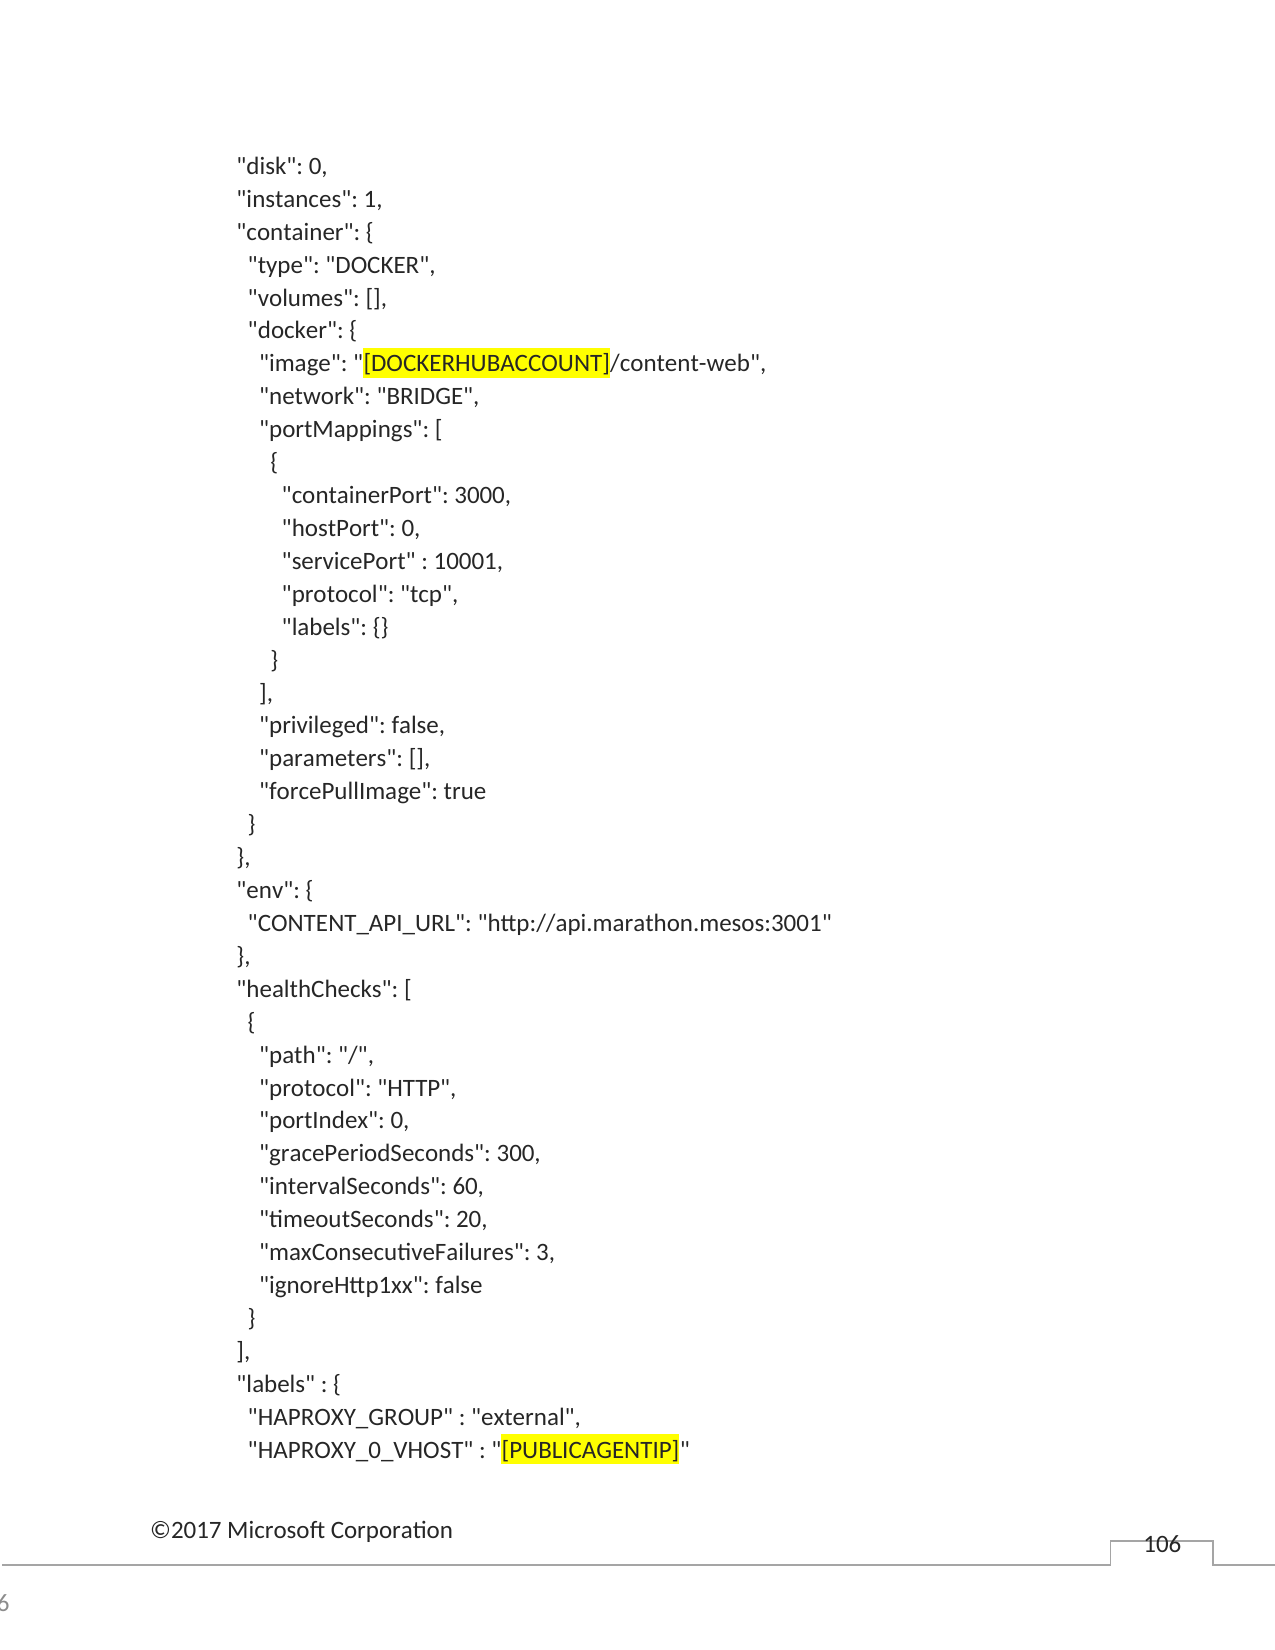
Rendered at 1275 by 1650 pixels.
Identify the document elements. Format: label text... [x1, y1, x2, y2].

list } [225, 1302, 1125, 1333]
list { [225, 1006, 1125, 1036]
list }, [225, 940, 1125, 971]
list "image": "[DOCKERHUBACCOUNT]/content-web", [225, 347, 1125, 378]
list "portIndex": 0, [225, 1104, 1125, 1135]
list "portMappings": [ [225, 413, 1125, 444]
list "env": { [225, 874, 1125, 905]
list "HAPROXY_0_VHOST" : "[PUBLICAGENTIP]" [225, 1434, 501, 1464]
list "protocol": "tcp", [225, 578, 1125, 608]
list "container": { [225, 216, 1125, 246]
list "path": "/", [225, 1039, 1125, 1069]
list "labels": {} [225, 611, 1125, 641]
list "intervalSeconds": 60, [225, 1170, 1125, 1201]
list "network": "BRIDGE", [225, 380, 1125, 411]
list "parameters": [], [225, 742, 1125, 773]
list "ignoreHttp1xx": false [225, 1269, 1125, 1300]
list "volumes": [], [225, 282, 1125, 312]
list "HAPROXY_0_VHOST" : "[PUBLICAGENTIP]" [679, 1434, 1125, 1464]
list "disk": 0, [225, 150, 1125, 181]
list "docker": { [225, 314, 1125, 345]
list } [225, 808, 1125, 839]
list ], [225, 677, 1125, 707]
list ], [225, 1335, 1125, 1366]
list "maxConsecutiveFailures": 3, [225, 1236, 1125, 1267]
list "protocol": "HTTP", [225, 1072, 1125, 1102]
list "HAPROXY_GROUP" : "external", [225, 1401, 1125, 1431]
list "containerPort": 3000, [225, 479, 1125, 510]
list "servicePort" : 10001, [225, 545, 1125, 576]
list "CONTENT_API_URL": "http://api.marathon.mesos:3001" [225, 907, 1125, 938]
list "hostPort": 0, [225, 512, 1125, 543]
list "healthChecks": [ [225, 973, 1125, 1003]
list "gracePeriodSeconds": 300, [225, 1137, 1125, 1168]
list "forcePullImage": true [225, 775, 1125, 806]
list "labels" : { [225, 1368, 1125, 1398]
list "timeoutSeconds": 20, [225, 1203, 1125, 1234]
list { [225, 446, 1125, 477]
list }, [225, 841, 1125, 872]
list "instances": 1, [225, 183, 1125, 213]
list "type": "DOCKER", [225, 249, 1125, 279]
list } [225, 644, 1125, 674]
list "privileged": false, [225, 709, 1125, 740]
